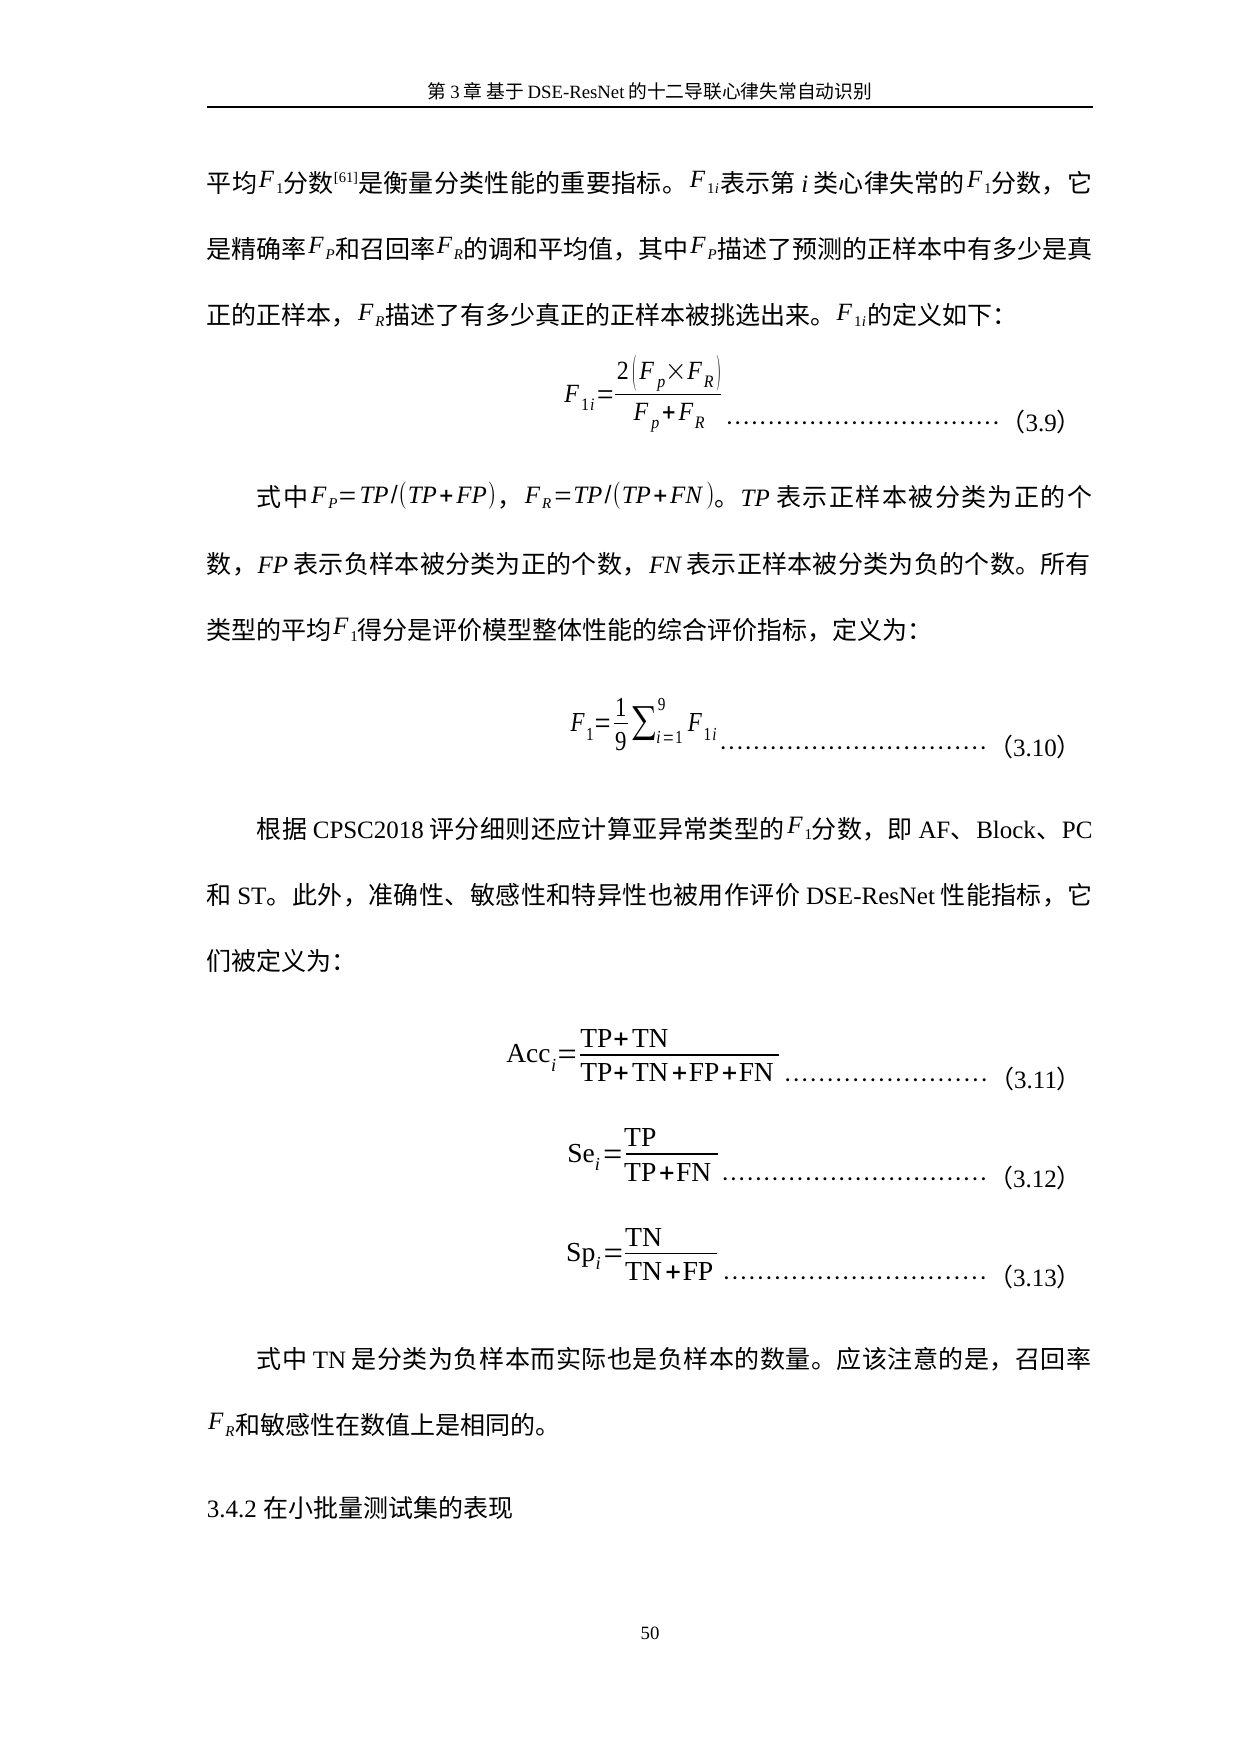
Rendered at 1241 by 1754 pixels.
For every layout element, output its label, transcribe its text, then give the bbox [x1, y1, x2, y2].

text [207, 148, 1093, 347]
text （3.10） [207, 678, 1093, 778]
text 式中TN是分类为负样本而实际也是负样本的数量。应该注意的是，召回率和敏感性在数值上是相同的。 [207, 1324, 1093, 1457]
text 式中，。TP表示正样本被分类为正的个数，FP表示负样本被分类为正的个数，FN表示正样本被分类为负的个数。所有类型的平均得分是评价模型整体性能的综合评价指标，定义为： [207, 463, 1093, 662]
text （3.9） [207, 347, 1093, 446]
text 根据CPSC2018评分细则还应计算亚异常类型的分数，即AF、Block、PC和ST。此外，准确性、敏感性和特异性也被用作评价DSE-ResNet性能指标，它们被定义为： [207, 794, 1093, 993]
text （3.13） [207, 1208, 1093, 1308]
text （3.11） [207, 1009, 1093, 1109]
text 3.4.2 在小批量测试集的表现 [207, 1473, 1093, 1539]
text （3.12） [207, 1109, 1093, 1208]
